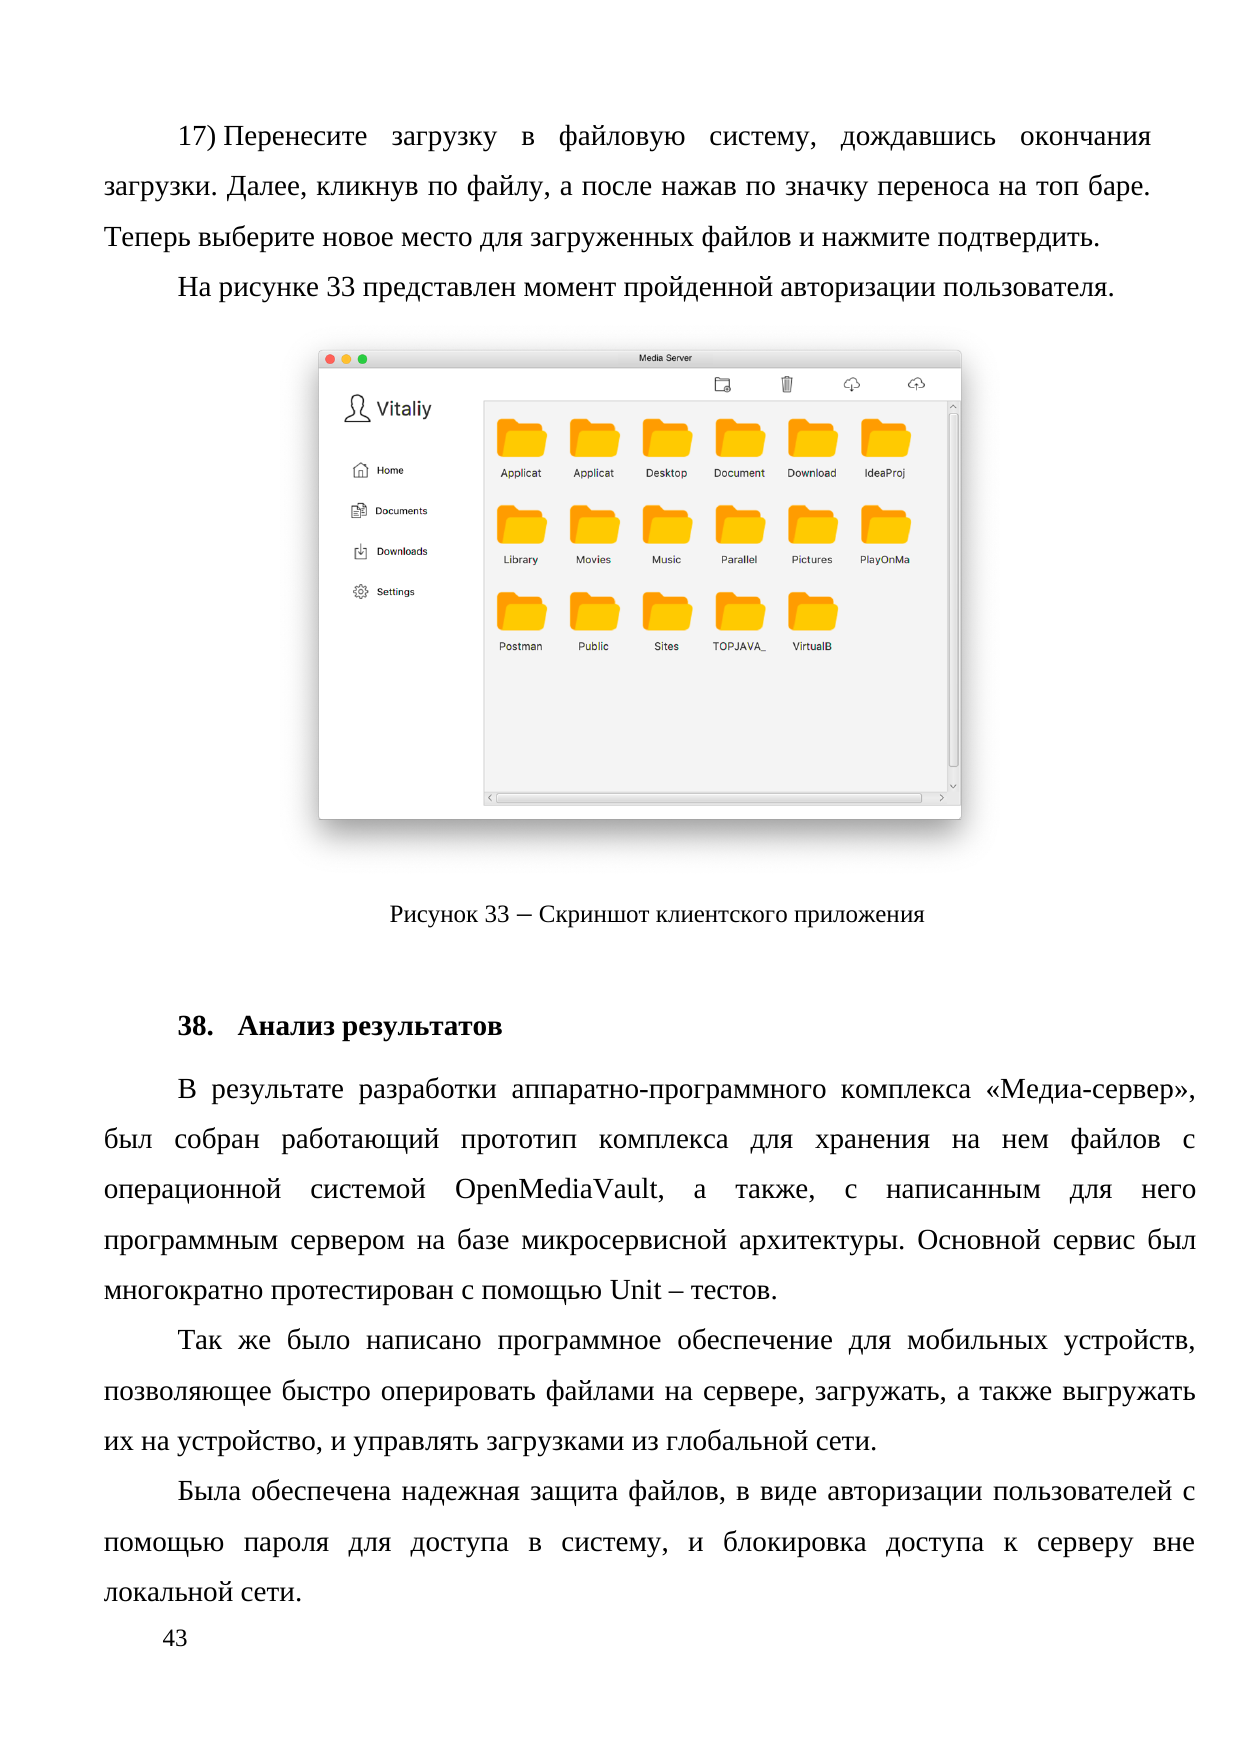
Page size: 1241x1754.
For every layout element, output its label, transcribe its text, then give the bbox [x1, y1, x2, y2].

text Была обеспечена надежная защита файлов, в виде авторизации пользователей с помощью пароля для доступа в систему, и блокировка доступа к серверу вне локальной сети. [103, 1473, 1197, 1608]
picture [273, 319, 1006, 879]
text На рисунке 33 представлен момент пройденной авторизации пользователя. [103, 269, 1197, 303]
text Так же было написано программное обеспечение для мобильных устройств, позволяющее быстро оперировать файлами на сервере, загружать, а также выгружать их на устройство, и управлять загрузками из глобальной сети. [103, 1322, 1197, 1457]
text Рисунок 33 – Скриншот клиентского приложения [162, 895, 1152, 928]
list Анализ результатов [103, 1008, 1152, 1042]
text В результате разработки аппаратно-программного комплекса «Медиа-сервер», был собран работающий прототип комплекса для хранения на нем файлов с операционной системой OpenMediaVault, а также, с написанным для него программным сервером на базе микросервисной архитектуры. Основной сервис был многократно протестирован с помощью Unit – тестов. [103, 1071, 1197, 1306]
list Перенесите загрузку в файловую систему, дождавшись окончания загрузки. Далее, кликнув по файлу, а после нажав по значку переноса на топ баре. Теперь выберите новое место для загруженных файлов и нажмите подтвердить. [103, 118, 1152, 252]
